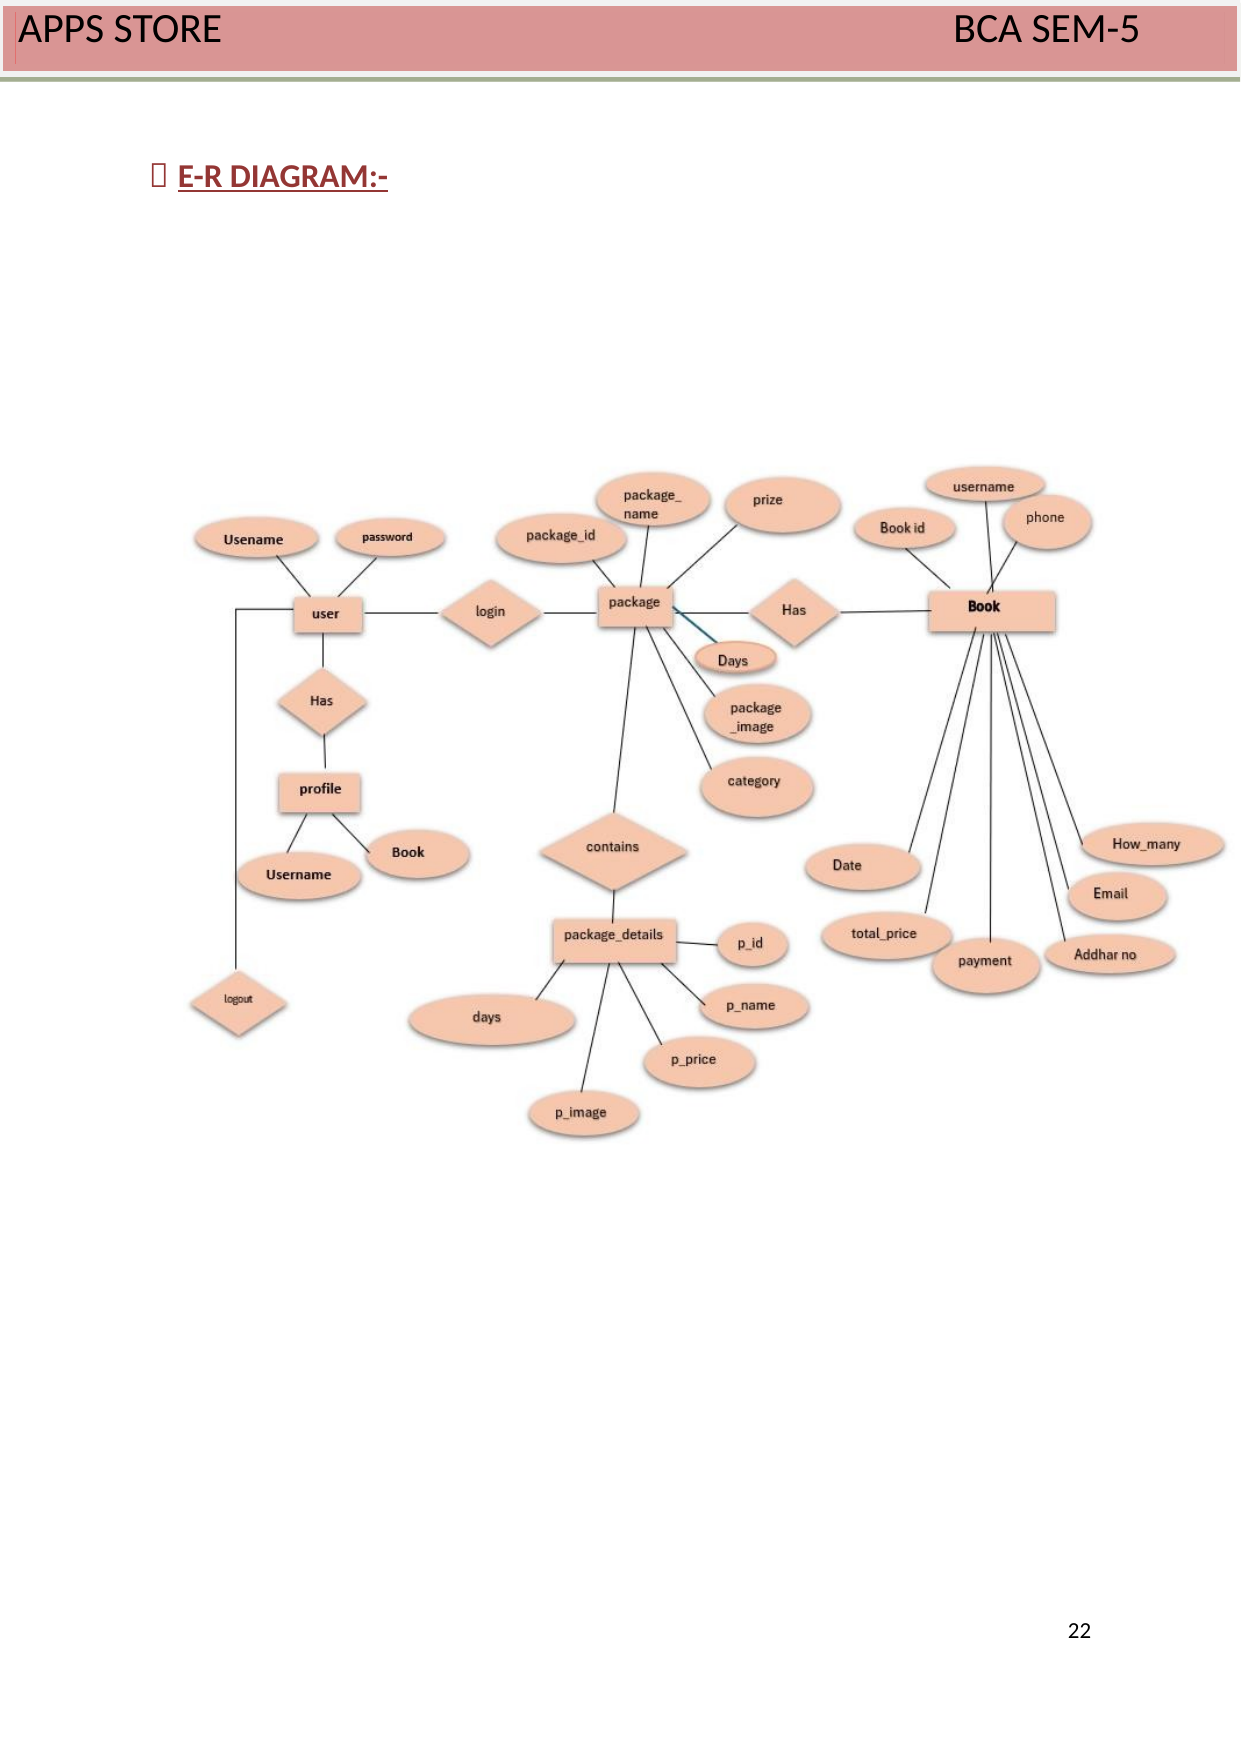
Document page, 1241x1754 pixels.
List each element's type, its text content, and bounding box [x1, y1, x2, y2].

text  E-R DIAGRAM:- [148, 152, 1197, 197]
picture [0, 77, 1241, 82]
picture [183, 448, 1240, 1145]
picture [3, 12, 1237, 64]
